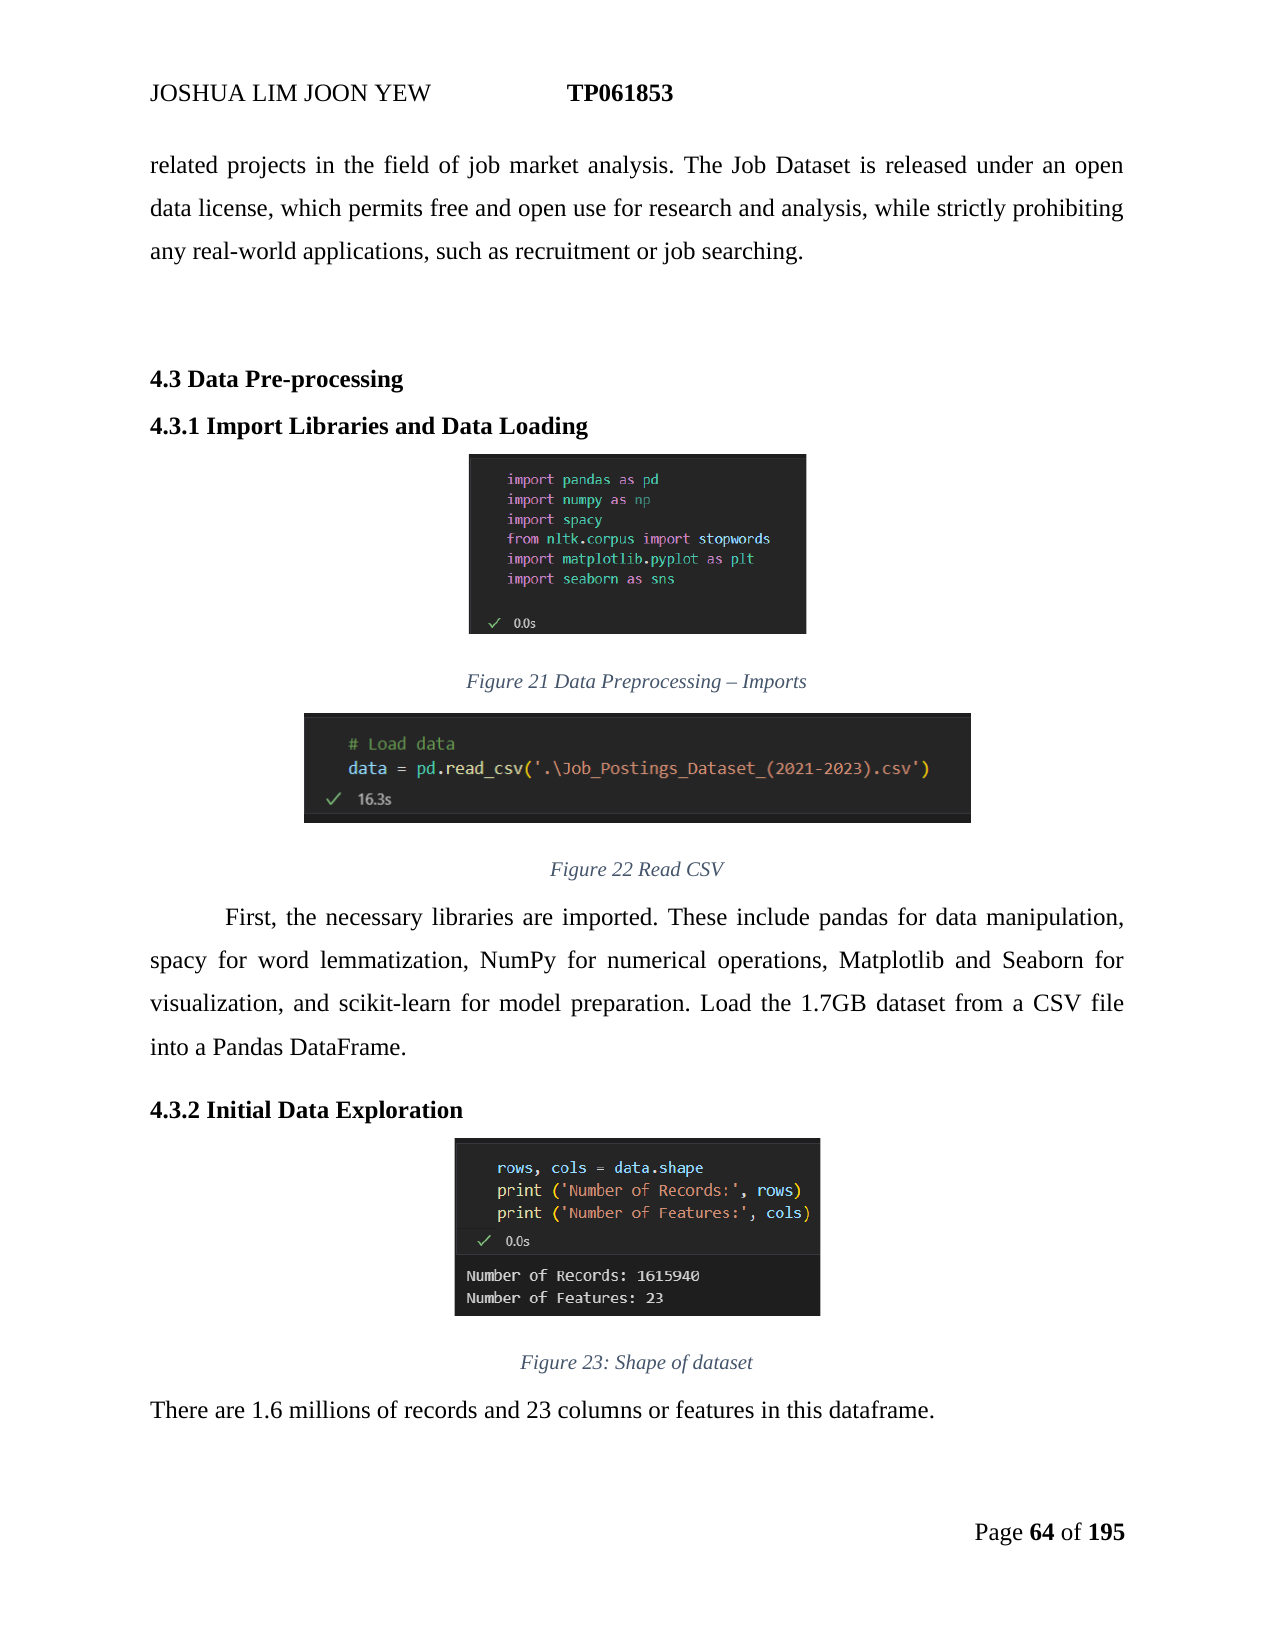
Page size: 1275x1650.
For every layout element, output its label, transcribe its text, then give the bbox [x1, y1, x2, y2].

text There are 1.6 millions of records and 23 columns or features in this dataframe. [150, 1395, 1125, 1424]
picture [468, 454, 807, 634]
text Figure 22 Read CSV [150, 857, 1125, 881]
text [150, 150, 1125, 265]
subtitle 4.3.2 Initial Data Exploration [150, 1096, 1125, 1124]
subtitle 4.3.1 Import Libraries and Data Loading [150, 411, 1125, 440]
subtitle 4.3 Data Pre-processing [150, 364, 1125, 393]
text First, the necessary libraries are imported. These include pandas for data manipulation, spacy for word lemmatization, NumPy for numerical operations, Matplotlib and Seaborn for visualization, and scikit-learn for model preparation. Load the 1.7GB dataset from a CSV file into a Pandas DataFrame. [150, 902, 1125, 1060]
text Figure 23: Shape of dataset [150, 1350, 1125, 1374]
picture [454, 1138, 821, 1316]
picture [304, 713, 971, 823]
text Figure 21 Data Preprocessing – Imports [150, 668, 1125, 693]
